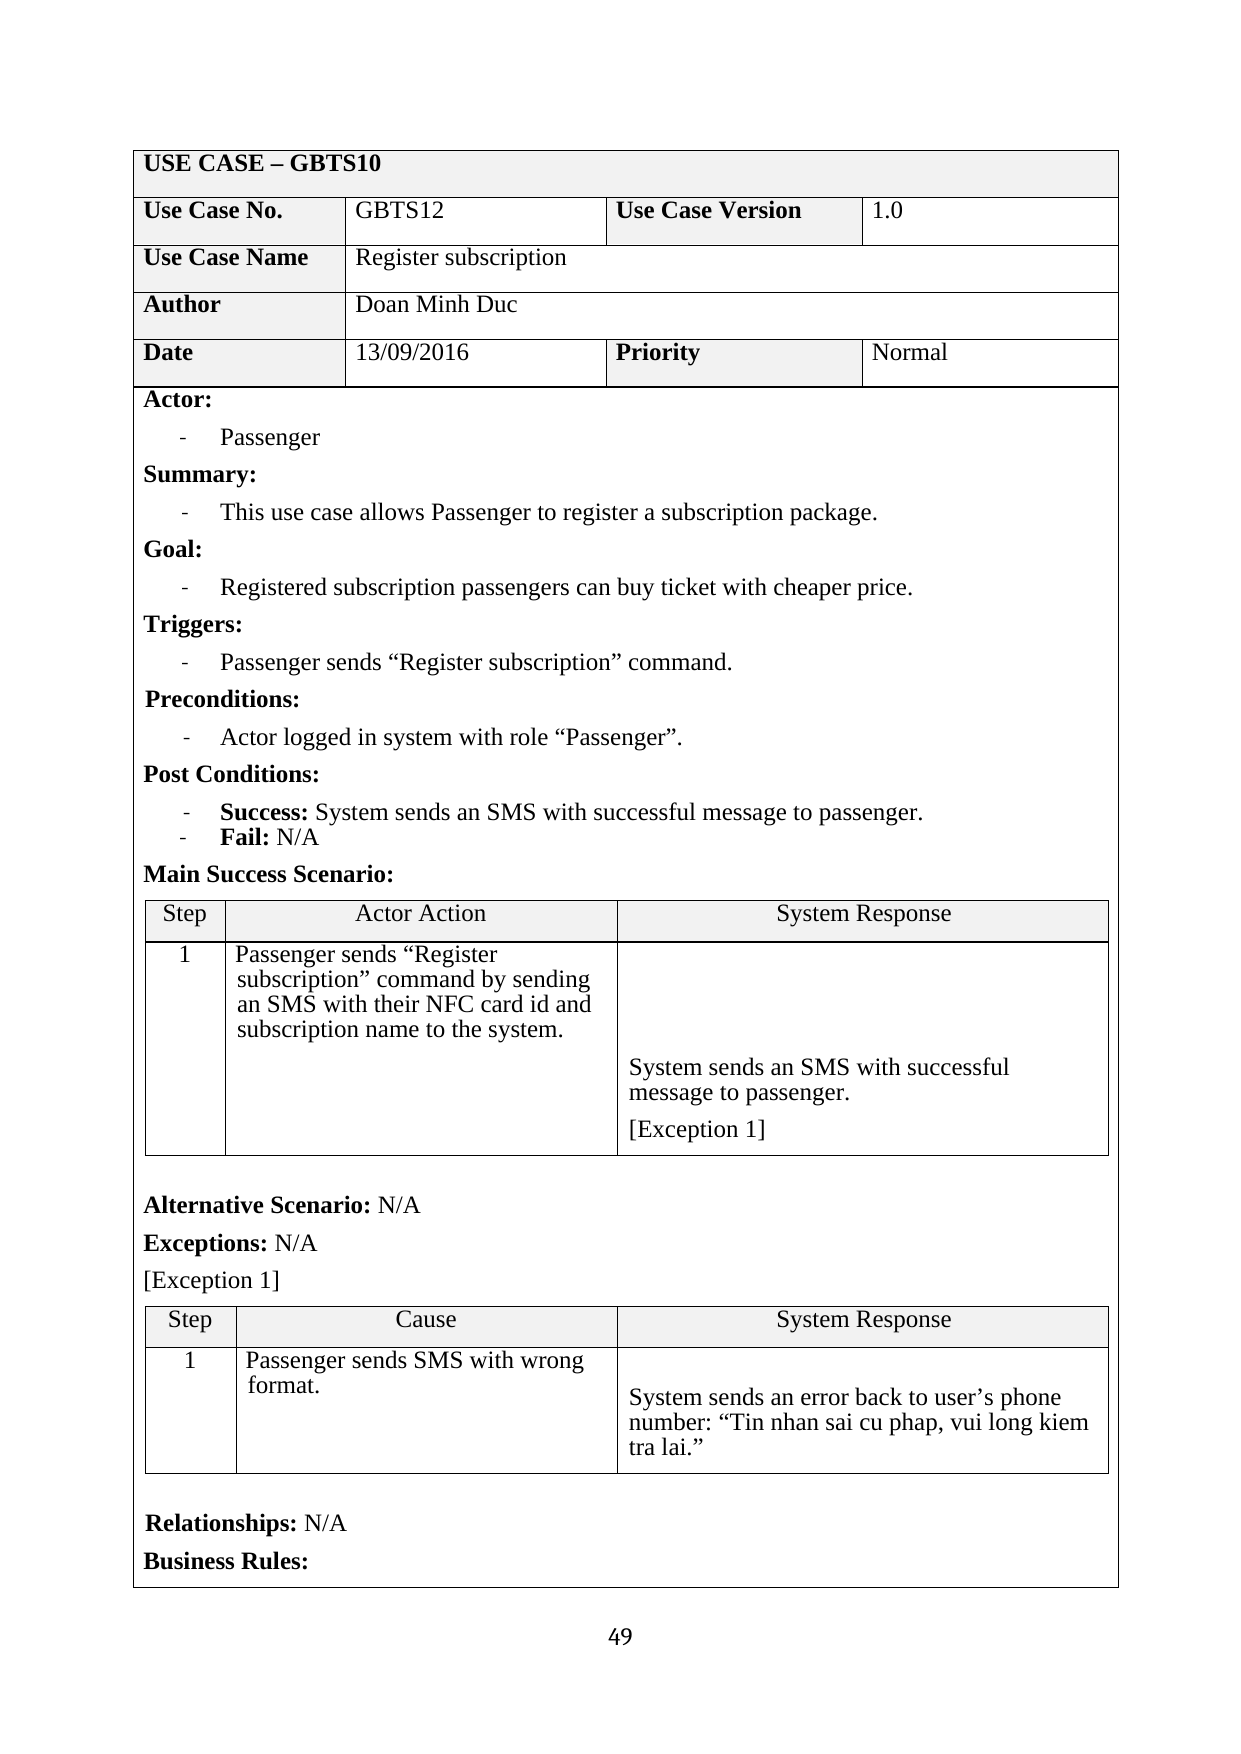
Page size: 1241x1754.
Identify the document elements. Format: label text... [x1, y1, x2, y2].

table_cell Normal [863, 340, 1118, 386]
table_cell Use Case Version [607, 198, 862, 244]
table_cell Doan Minh Duc [346, 293, 1118, 339]
table_cell 1.0 [863, 198, 1118, 244]
table_cell Use Case No. [134, 198, 345, 244]
table_cell 13/09/2016 [346, 340, 606, 386]
table_cell Date [134, 340, 345, 386]
table_cell GBTS12 [346, 198, 606, 244]
table_header USE CASE – GBTS10 [134, 151, 1118, 197]
table_cell Priority [607, 340, 862, 386]
table_cell Register subscription [346, 246, 1118, 292]
table_cell Author [134, 293, 345, 339]
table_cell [134, 388, 1118, 1587]
table_cell Use Case Name [134, 246, 345, 292]
